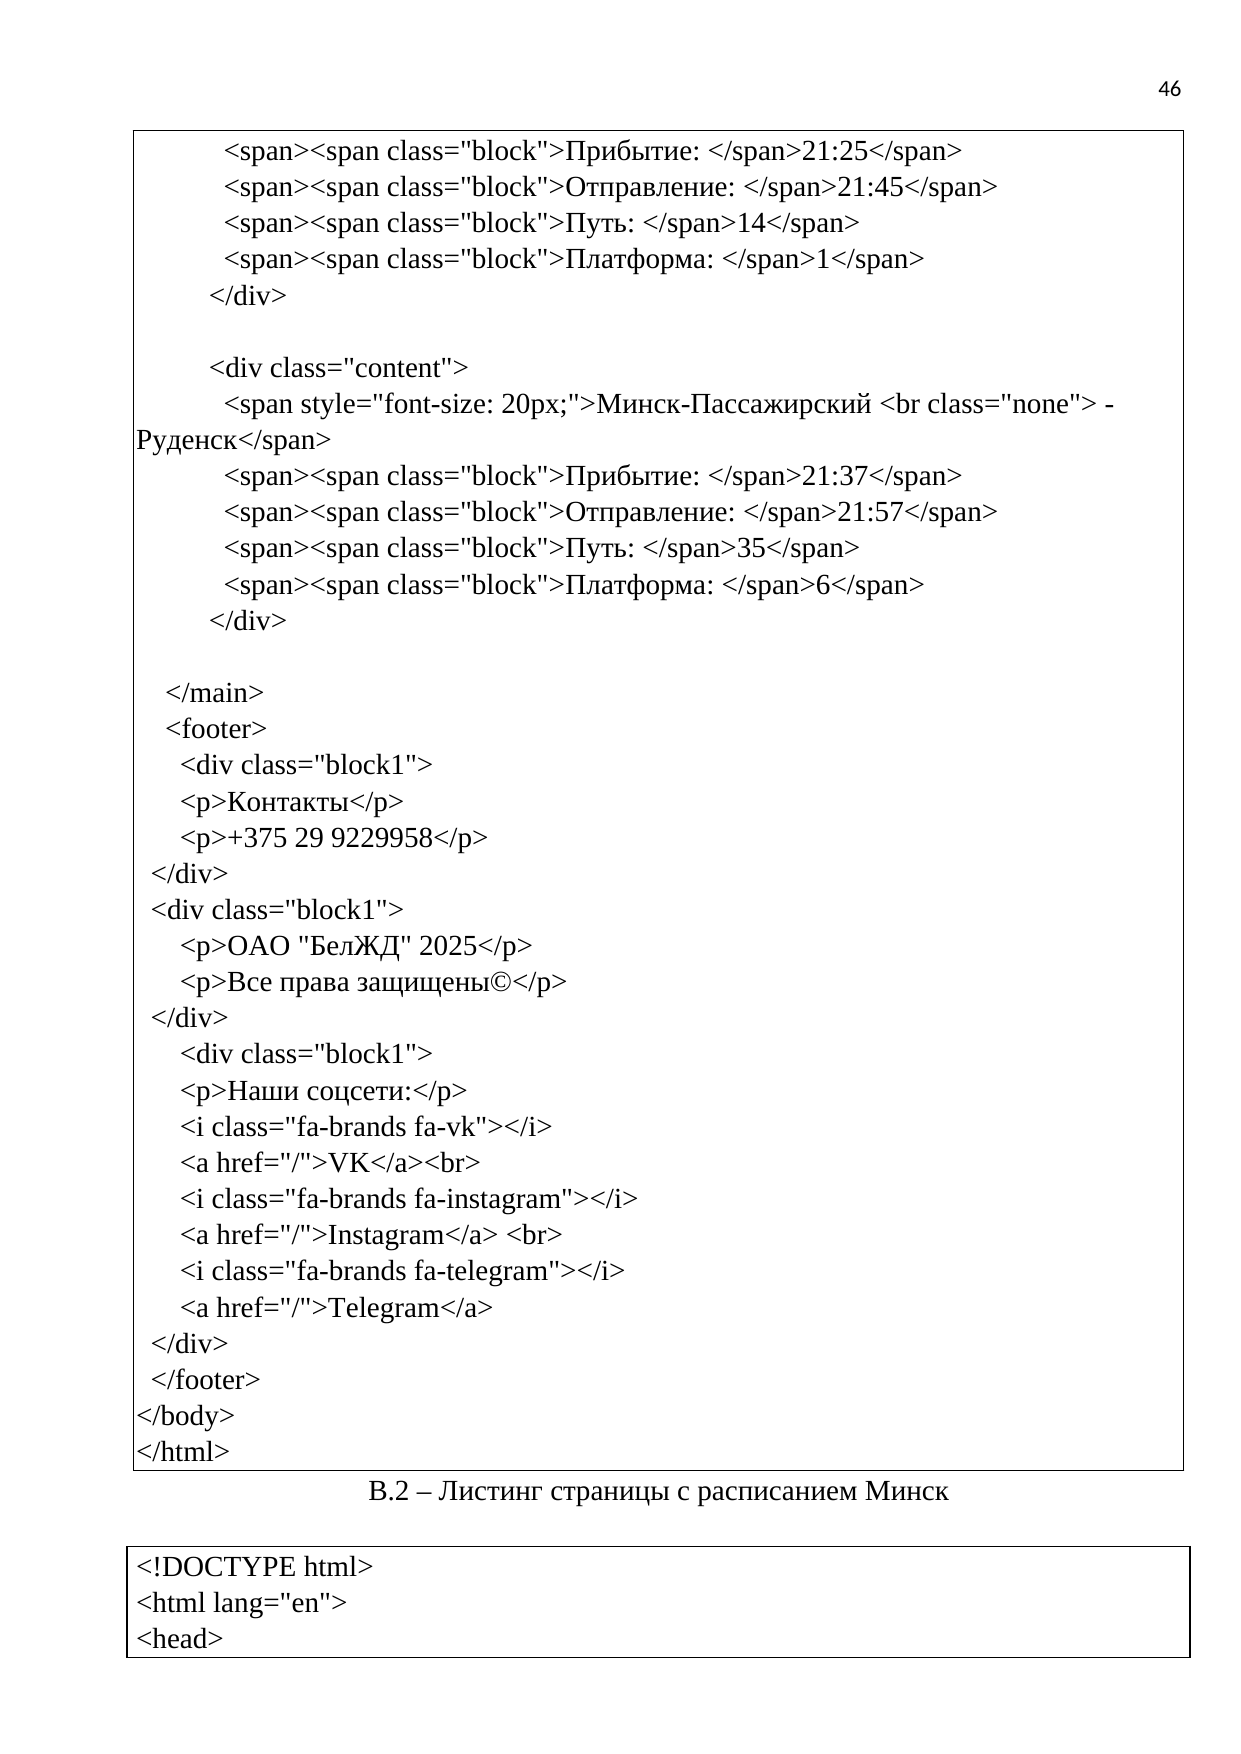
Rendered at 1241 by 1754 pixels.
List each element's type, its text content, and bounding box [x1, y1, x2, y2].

text <!DOCTYPE html> [128, 1547, 1189, 1582]
text <p>Наши соцсети:</p> [134, 1070, 1183, 1106]
text <span><span class="block">Платформа: </span>6</span> [134, 564, 1183, 600]
text <p>Контакты</p> [134, 781, 1183, 817]
text <span><span class="block">Прибытие: </span>21:25</span> [134, 131, 1183, 166]
text </div> [134, 600, 1183, 636]
text <span style="font-size: 20px;">Минск-Пассажирский <br class="none"> - Руденск</span> [134, 383, 1183, 455]
text </body> [134, 1395, 1183, 1431]
text <head> [128, 1618, 1189, 1657]
text </div> [134, 853, 1183, 889]
text <a href="/">VK</a><br> [134, 1142, 1183, 1178]
text </div> [134, 274, 1183, 311]
text </footer> [134, 1359, 1183, 1395]
text </div> [134, 997, 1183, 1033]
text </div> [134, 1323, 1183, 1359]
text <i class="fa-brands fa-telegram"></i> [134, 1250, 1183, 1287]
text <p>+375 29 9229958</p> [134, 817, 1183, 853]
text <span><span class="block">Путь: </span>14</span> [134, 202, 1183, 238]
text <html lang="en"> [128, 1582, 1189, 1618]
text <span><span class="block">Отправление: </span>21:57</span> [134, 491, 1183, 527]
text </html> [134, 1431, 1183, 1470]
text <div class="block1"> [134, 744, 1183, 781]
text </main> [134, 672, 1183, 708]
text <p>ОАО "БелЖД" 2025</p> [134, 925, 1183, 961]
text <span><span class="block">Платформа: </span>1</span> [134, 238, 1183, 274]
text <a href="/">Telegram</a> [134, 1287, 1183, 1323]
text <a href="/">Instagram</a> <br> [134, 1214, 1183, 1250]
text <span><span class="block">Путь: </span>35</span> [134, 527, 1183, 564]
text <span><span class="block">Отправление: </span>21:45</span> [134, 166, 1183, 202]
text <div class="block1"> [134, 889, 1183, 925]
text <footer> [134, 708, 1183, 744]
text В.2 – Листинг страницы с расписанием Минск [136, 1473, 1181, 1507]
text <p>Все права защищены©</p> [134, 961, 1183, 997]
text <i class="fa-brands fa-vk"></i> [134, 1106, 1183, 1142]
text <span><span class="block">Прибытие: </span>21:37</span> [134, 455, 1183, 491]
text <i class="fa-brands fa-instagram"></i> [134, 1178, 1183, 1214]
text <div class="content"> [134, 347, 1183, 383]
text <div class="block1"> [134, 1033, 1183, 1070]
